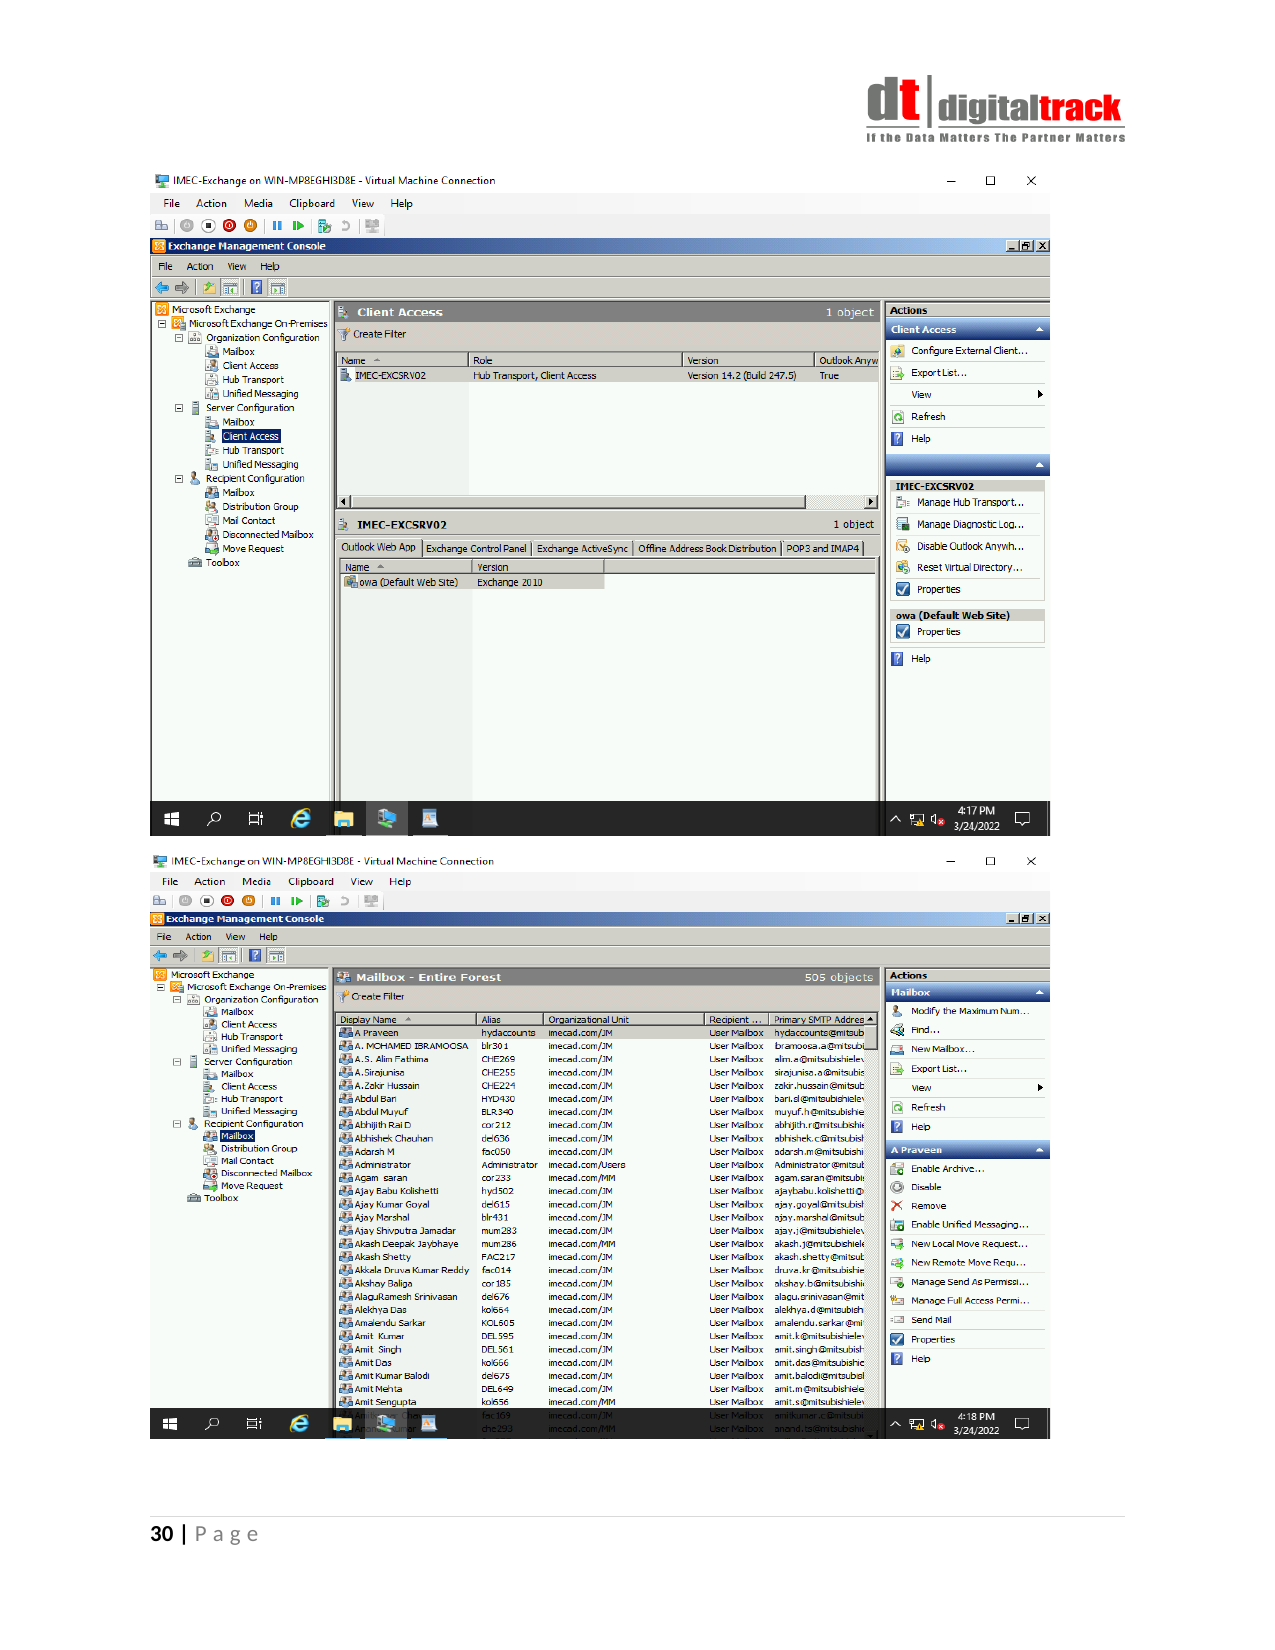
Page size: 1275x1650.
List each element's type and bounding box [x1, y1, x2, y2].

picture [150, 854, 1050, 1439]
picture [150, 170, 1050, 836]
picture [866, 75, 1125, 142]
